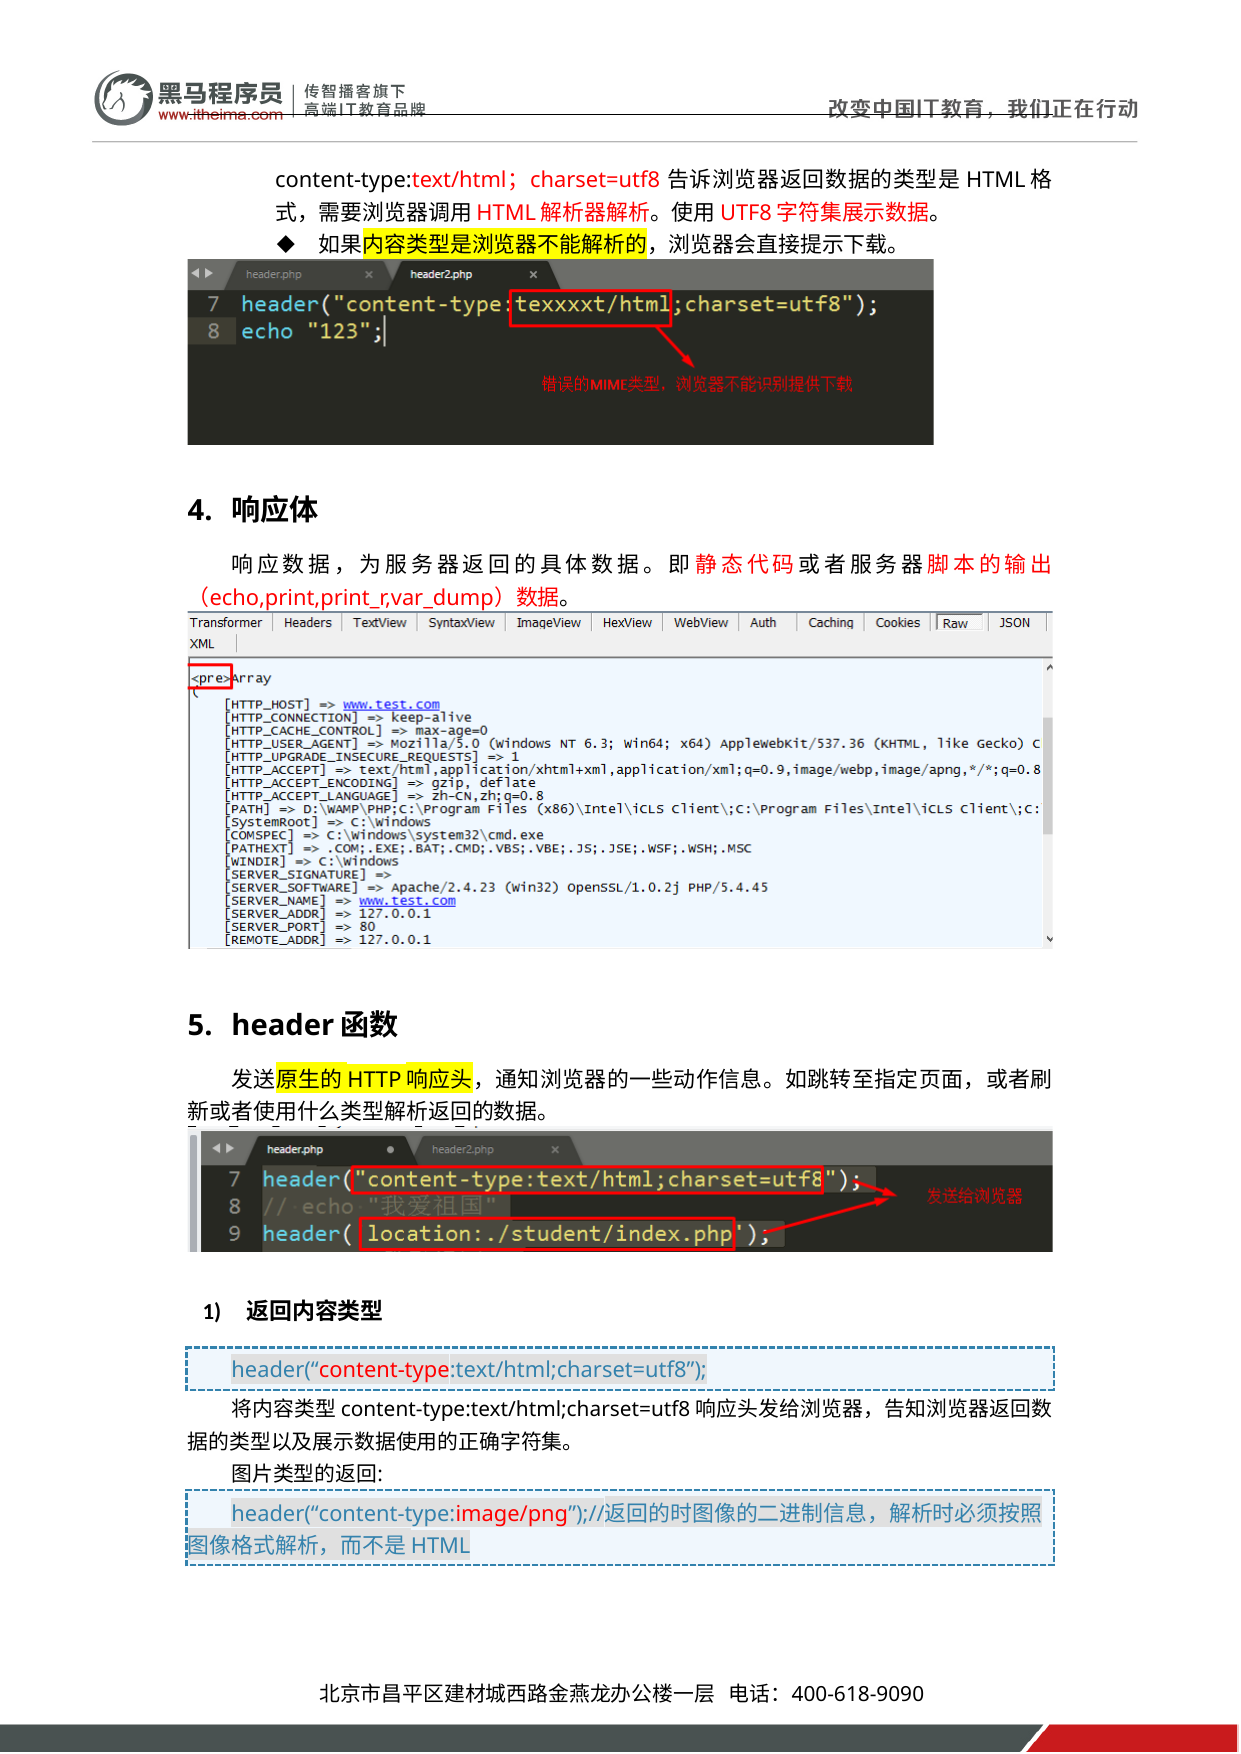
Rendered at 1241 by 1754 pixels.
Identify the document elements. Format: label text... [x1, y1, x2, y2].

text 将内容类型content-type:text/html;charset=utf8响应头发给浏览器，告知浏览器返回数据的类型以及展示数据使用的正确字符集。 [187, 1391, 1053, 1456]
text content-type:text/html；charset=utf8 告诉浏览器返回数据的类型是HTML格式，需要浏览器调用HTML解析器解析。使用UTF8字符集展示数据。 [275, 162, 1053, 227]
text 响应数据，为服务器返回的具体数据。即静态代码或者服务器脚本的输出（echo,print,print_r,var_dump）数据。 [187, 547, 1053, 611]
picture [0, 1671, 1239, 1752]
text 图片类型的返回: [187, 1456, 1053, 1489]
text 发送原生的HTTP响应头，通知浏览器的一些动作信息。如跳转至指定页面，或者刷新或者使用什么类型解析返回的数据。 [187, 1061, 1053, 1126]
text header(“content-type:text/html;charset=utf8”); [185, 1346, 1055, 1391]
picture [0, 0, 1241, 150]
subtitle 返回内容类型 [202, 1277, 1053, 1342]
subtitle header函数 [187, 990, 1053, 1055]
subtitle 响应体 [187, 475, 1053, 540]
picture [187, 1126, 1053, 1252]
list 如果内容类型是浏览器不能解析的，浏览器会直接提示下载。 [275, 227, 1053, 259]
picture [187, 259, 934, 445]
text header(“content-type:image/png”);//返回的时图像的二进制信息，解析时必须按照图像格式解析，而不是HTML [185, 1489, 1055, 1566]
picture [187, 611, 1053, 949]
